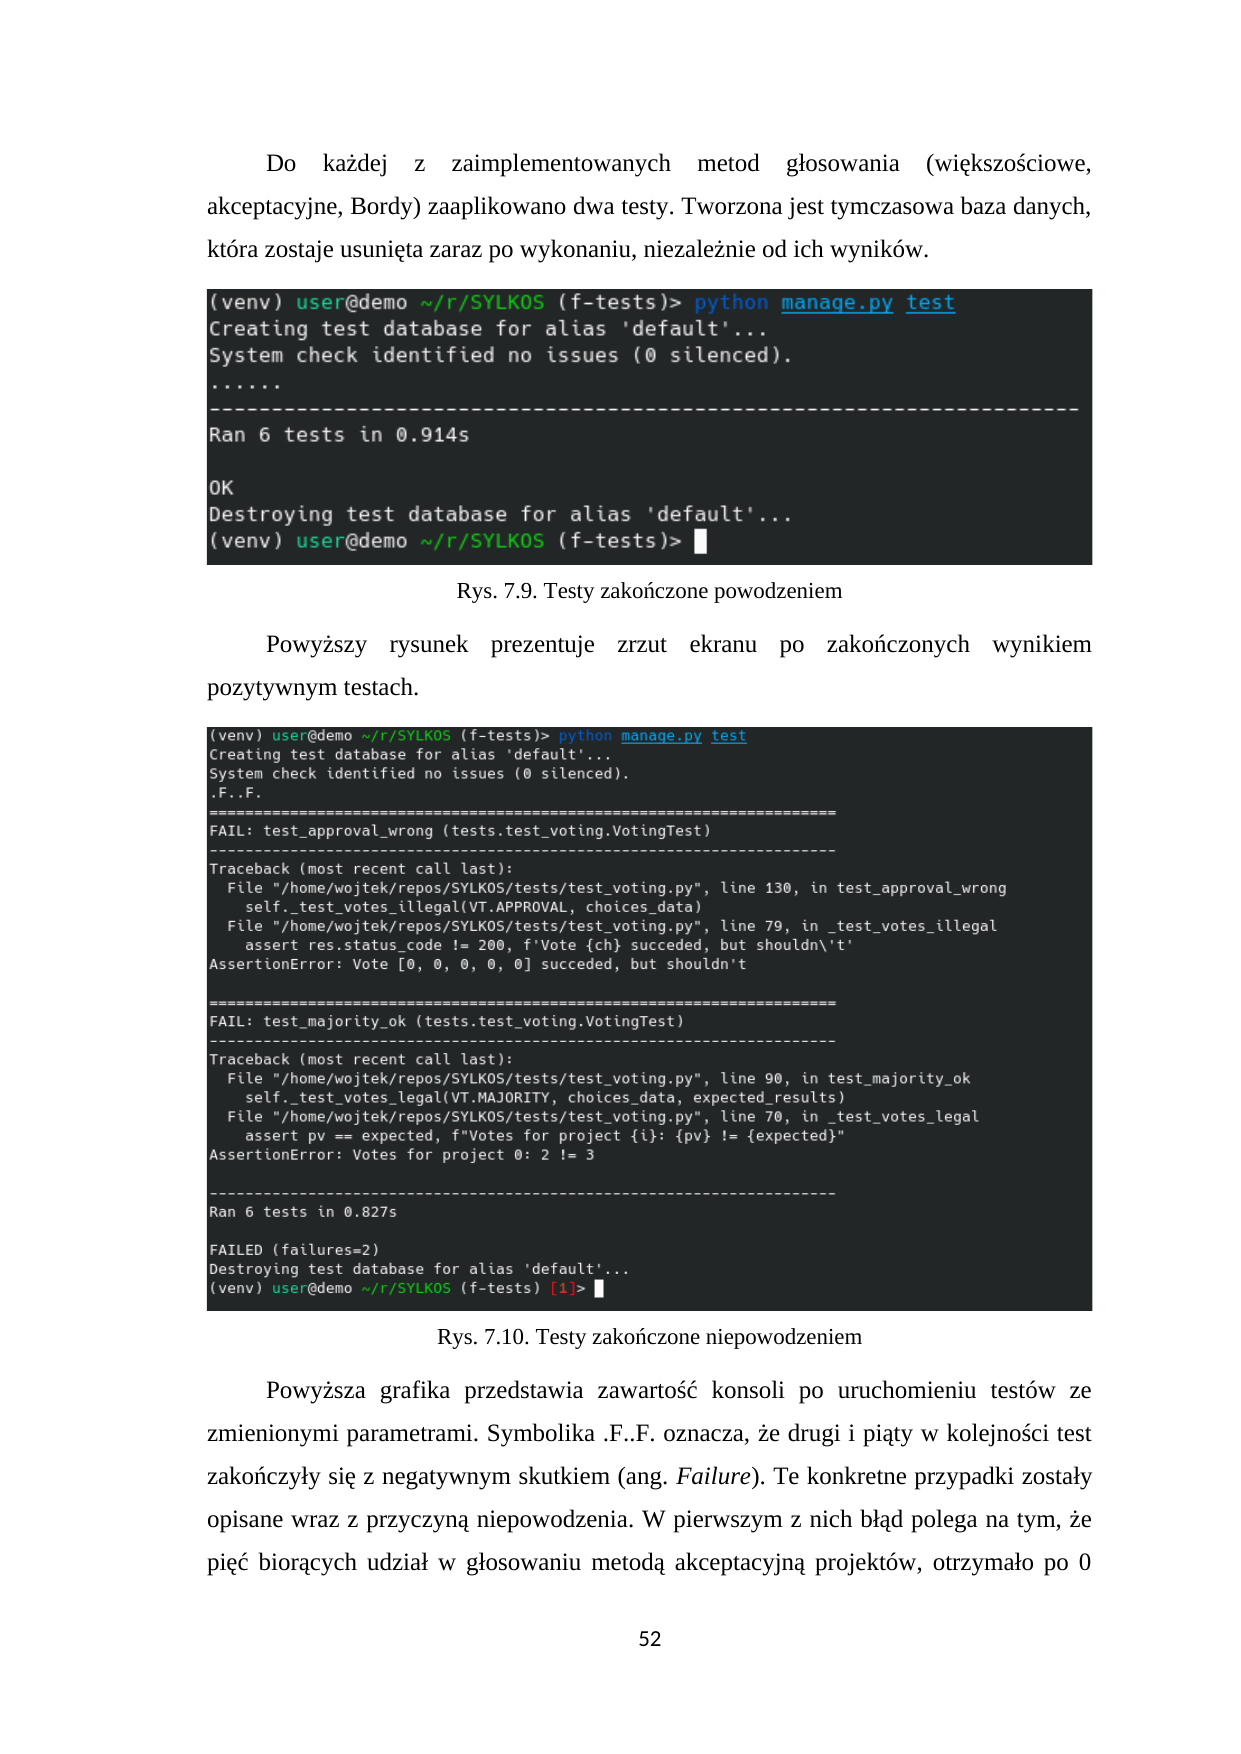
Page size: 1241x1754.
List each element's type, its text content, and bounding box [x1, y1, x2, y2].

picture [206, 727, 1093, 1311]
text Rys. 7.9. Testy zakończone powodzeniem [207, 577, 1092, 603]
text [207, 1375, 1092, 1576]
list Do każdej z zaimplementowanych metod głosowania (większościowe, akceptacyjne, Bordy) zaaplikowano dwa testy. Tworzona jest tymczasowa baza danych, która zostaje usunięta zaraz po wykonaniu, niezależnie od ich wyników. [207, 148, 1092, 263]
text Rys. 7.10. Testy zakończone niepowodzeniem [207, 1323, 1092, 1349]
list Powyższy rysunek prezentuje zrzut ekranu po zakończonych wynikiem pozytywnym testach. [207, 629, 1092, 701]
picture [206, 289, 1093, 565]
